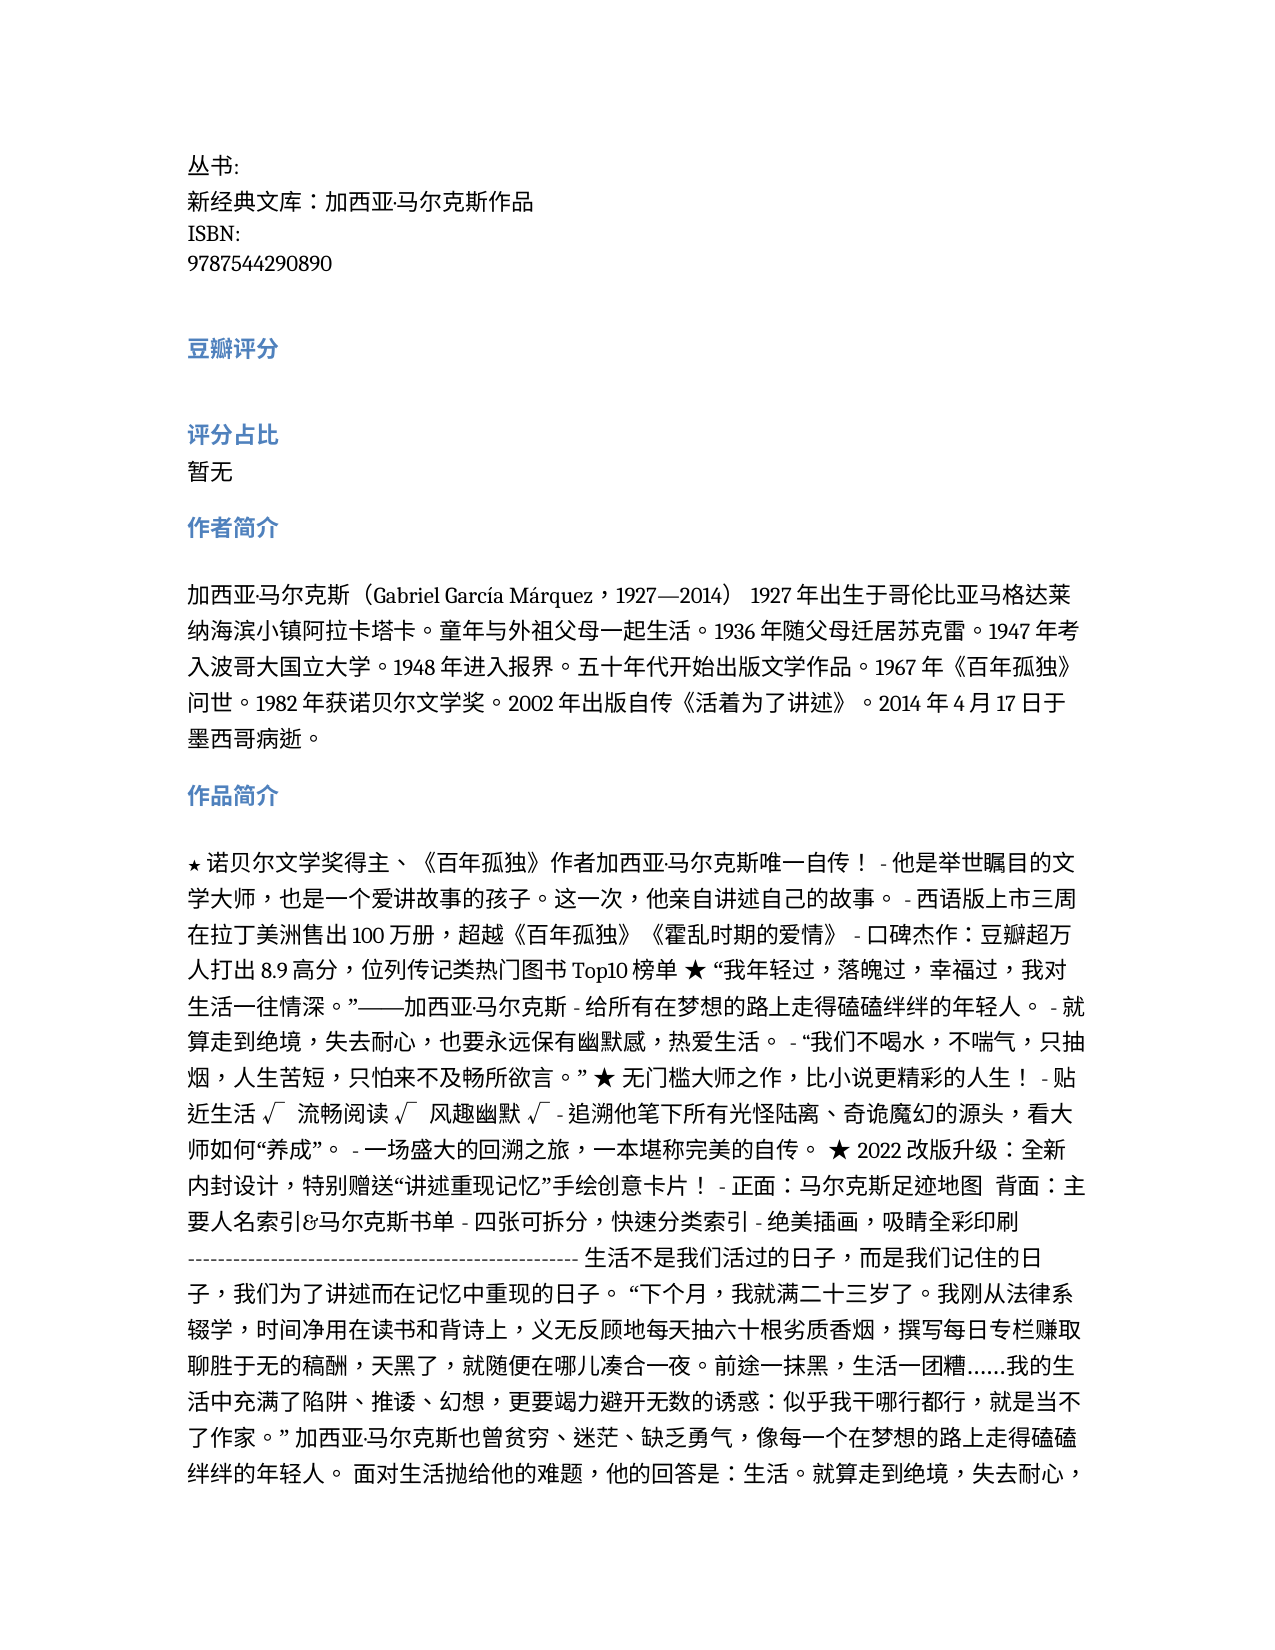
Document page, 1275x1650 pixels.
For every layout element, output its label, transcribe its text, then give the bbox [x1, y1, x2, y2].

text 暂无 [187, 455, 1087, 487]
subtitle 作者简介 [187, 512, 1087, 543]
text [187, 150, 1087, 308]
subtitle 豆瓣评分 [187, 332, 1087, 364]
subtitle 作品简介 [187, 780, 1087, 811]
subtitle 评分占比 [187, 419, 1087, 451]
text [187, 816, 1087, 1489]
text 加西亚·马尔克斯（Gabriel García Márquez，1927—2014） 1927年出生于哥伦比亚马格达莱纳海滨小镇阿拉卡塔卡。童年与外祖父母一起生活。1936年随父母迁居苏克雷。1947年考入波哥大国立大学。1948年进入报界。五十年代开始出版文学作品。1967年《百年孤独》问世。1982年获诺贝尔文学奖。2002年出版自传《活着为了讲述》。2014年4月17日于墨西哥病逝。 [187, 548, 1087, 754]
